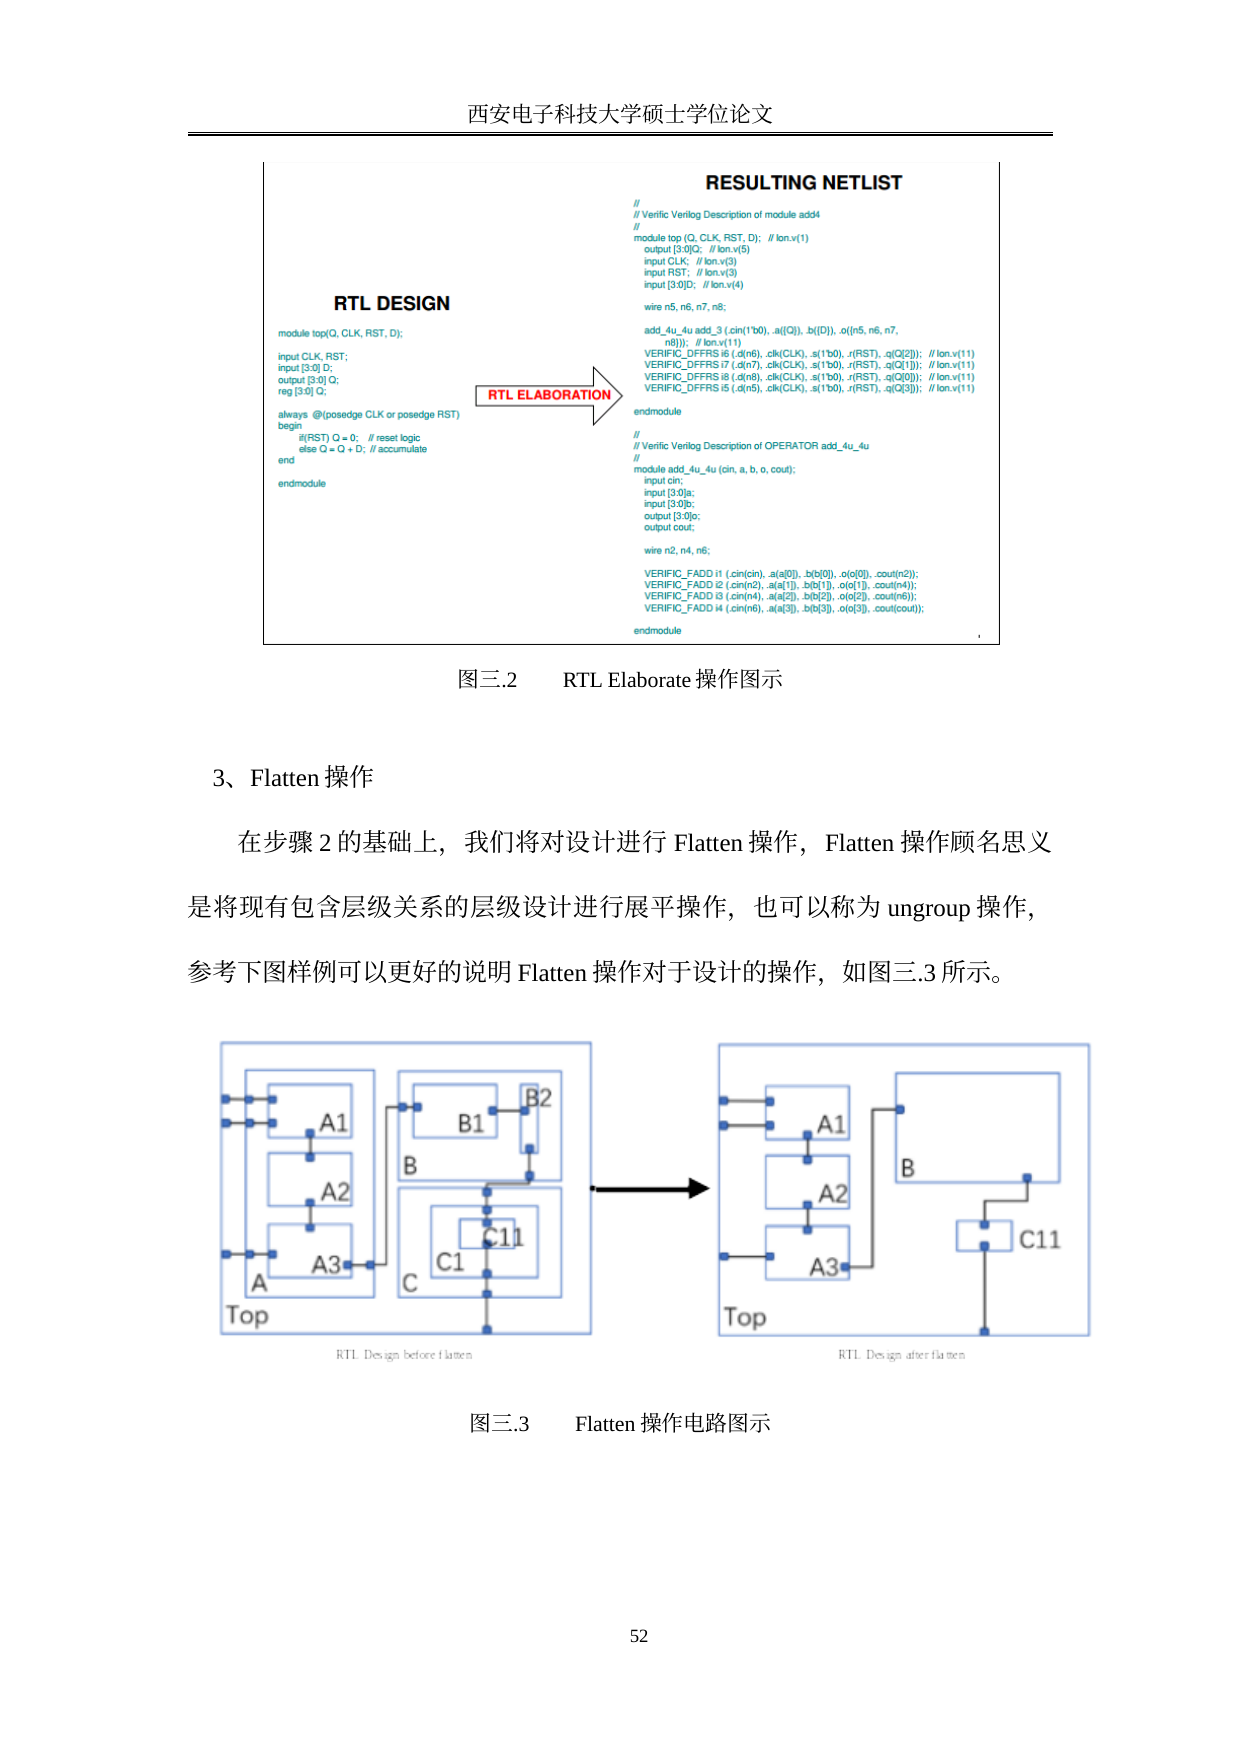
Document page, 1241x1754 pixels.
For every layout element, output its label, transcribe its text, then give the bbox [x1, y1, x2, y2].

text 在步骤2的基础上，我们将对设计进行Flatten操作，Flatten操作顾名思义是将现有包含层级关系的层级设计进行展平操作，也可以称为ungroup操作，参考下图样例可以更好的说明Flatten操作对于设计的操作，如图3.8所示。 [187, 808, 1053, 1003]
text Flatten操作电路图示 [187, 1405, 1053, 1438]
text RTL Elaborate操作图示 [187, 662, 1053, 694]
picture [263, 162, 1003, 647]
text 3、Flatten操作 [187, 743, 1053, 808]
